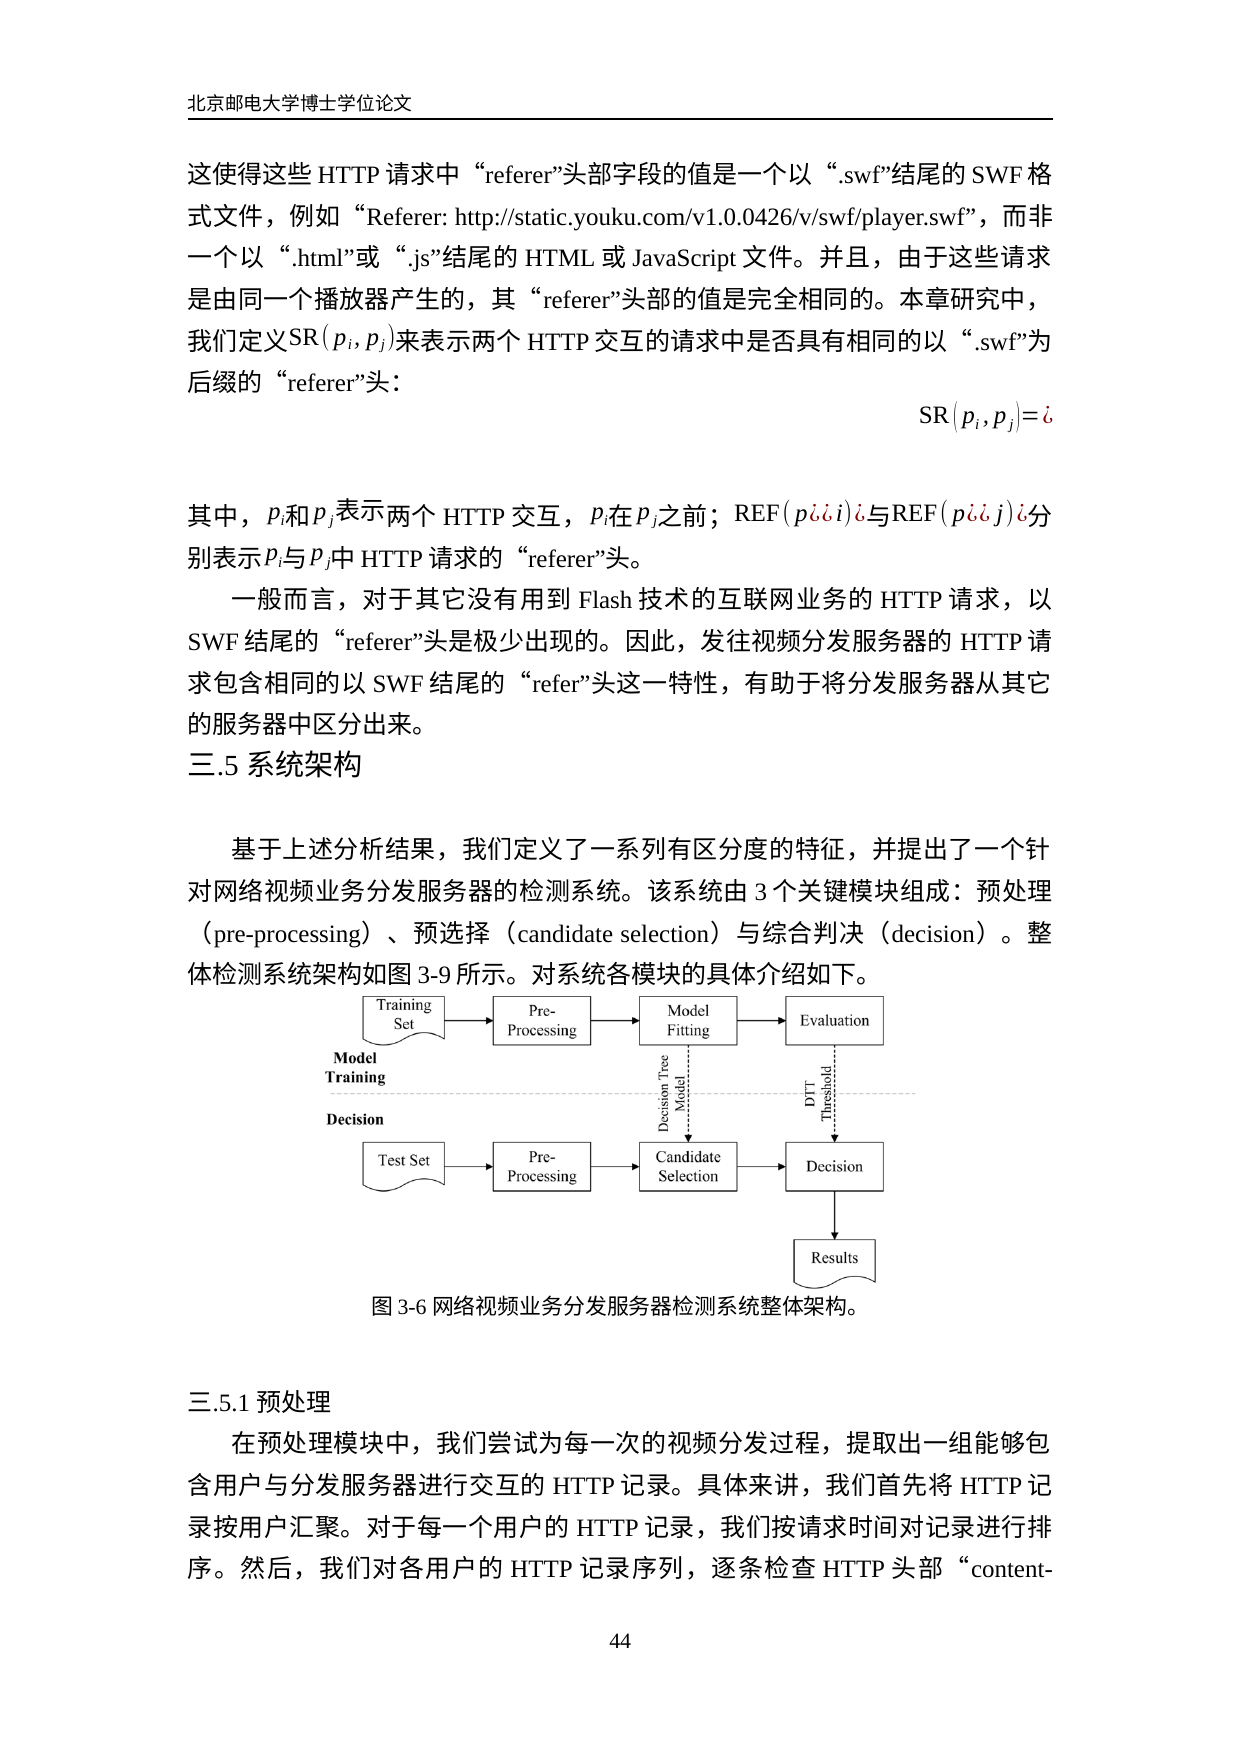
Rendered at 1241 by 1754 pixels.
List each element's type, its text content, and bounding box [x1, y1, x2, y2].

picture [325, 992, 916, 1289]
text 其中，和两个HTTP交互，在之前；与分别表示与中HTTP请求的“referer”头。 [187, 492, 1053, 576]
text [187, 150, 1053, 400]
text 基于上述分析结果，我们定义了一系列有区分度的特征，并提出了一个针对网络视频业务分发服务器的检测系统。该系统由3个关键模块组成：预处理（pre-processing）、预选择（candidate selection）与综合判决（decision）。整体检测系统架构如图3-9所示。对系统各模块的具体介绍如下。 [187, 826, 1053, 992]
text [187, 1419, 1053, 1586]
text 系统架构 [187, 742, 1053, 784]
text 图3-6 网络视频业务分发服务器检测系统整体架构。 [187, 1289, 1053, 1320]
text 预处理 [187, 1378, 1053, 1419]
text 一般而言，对于其它没有用到Flash技术的互联网业务的HTTP请求，以SWF结尾的“referer”头是极少出现的。因此，发往视频分发服务器的HTTP请求包含相同的以SWF结尾的“refer”头这一特性，有助于将分发服务器从其它的服务器中区分出来。 [187, 576, 1053, 742]
